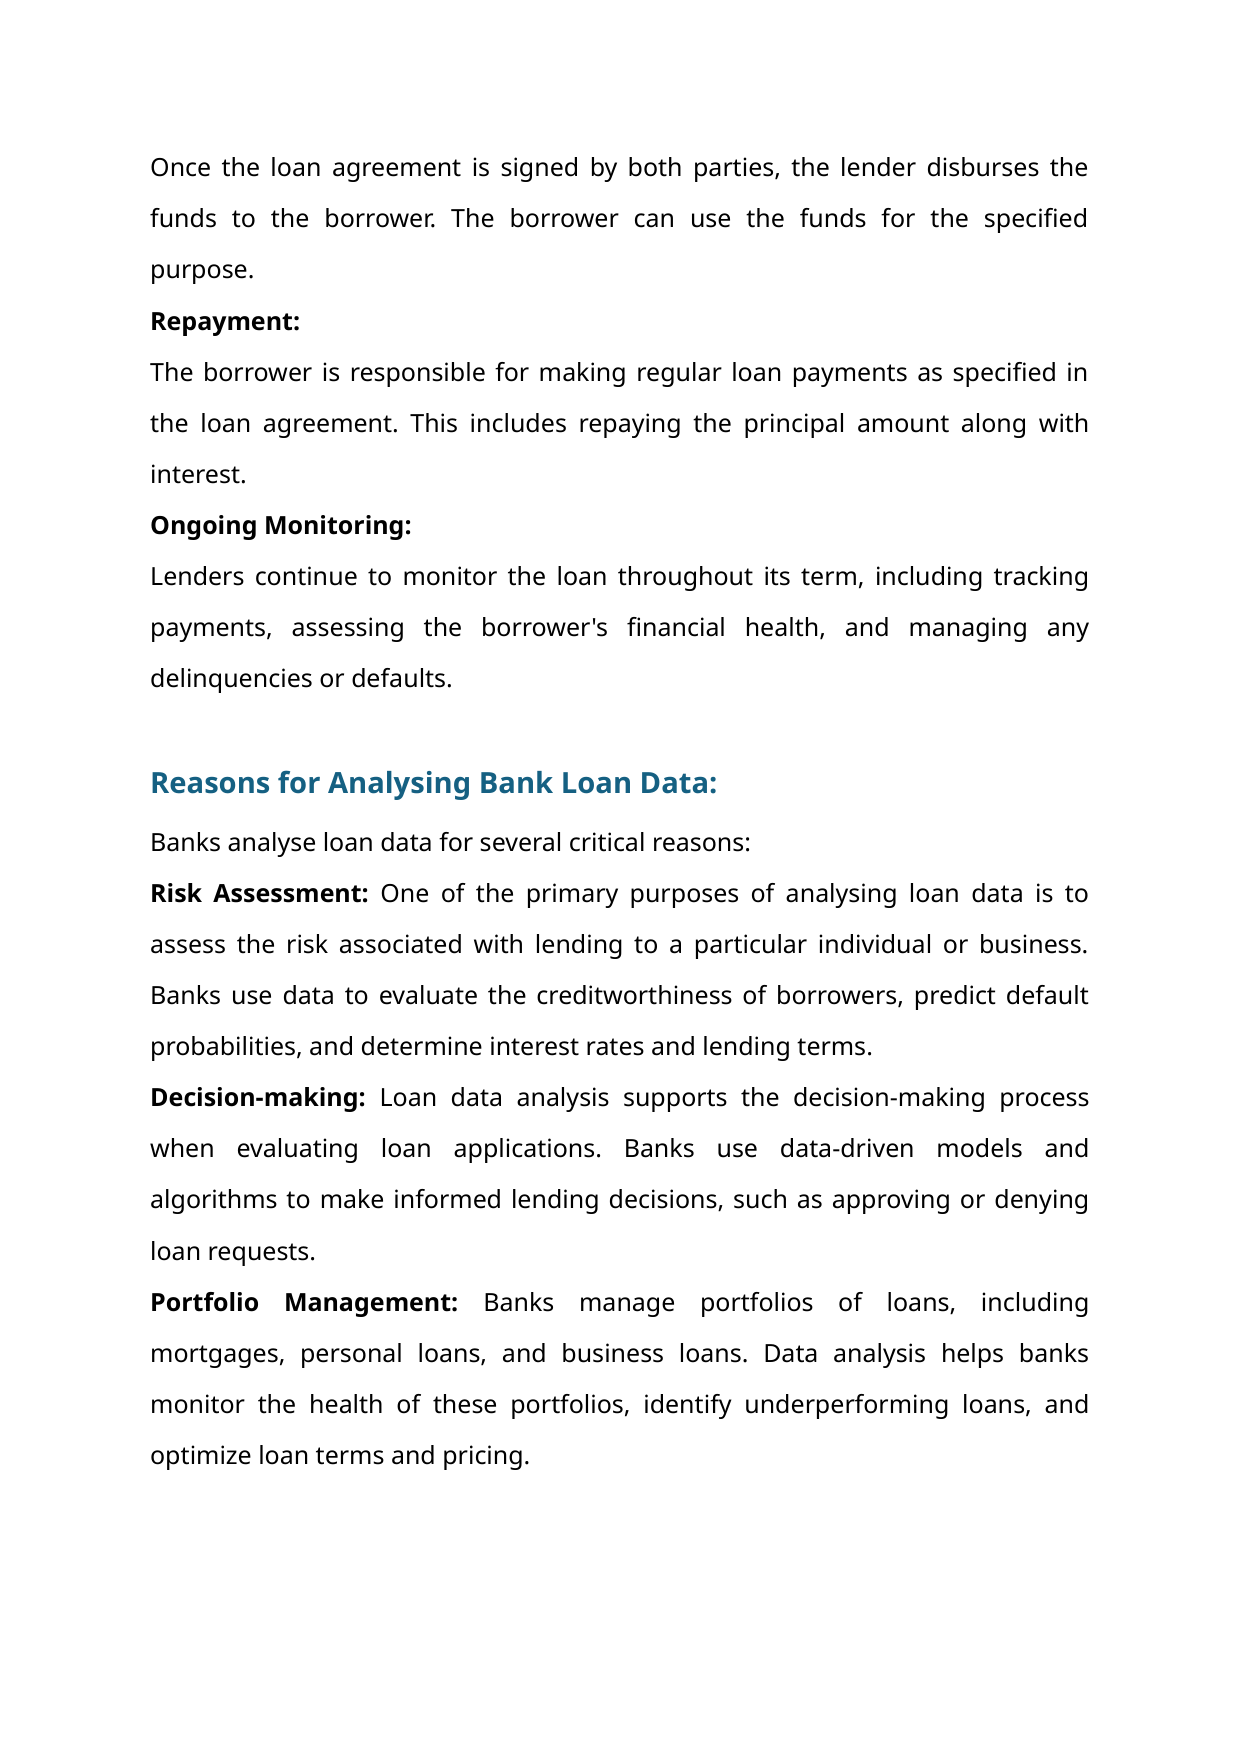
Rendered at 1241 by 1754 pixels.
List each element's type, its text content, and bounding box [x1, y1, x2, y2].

text Reasons for Analysing Bank Loan Data: [150, 762, 1090, 802]
text Repayment: [150, 303, 1090, 337]
text Banks analyse loan data for several critical reasons: [150, 825, 1090, 859]
text The borrower is responsible for making regular loan payments as specified in the loan agreement. This includes repaying the principal amount along with interest. [150, 354, 1090, 490]
text Once the loan agreement is signed by both parties, the lender disburses the funds to the borrower. The borrower can use the funds for the specified purpose. [150, 150, 1090, 286]
text Decision-making: Loan data analysis supports the decision-making process when evaluating loan applications. Banks use data-driven models and algorithms to make informed lending decisions, such as approving or denying loan requests. [150, 1080, 1090, 1267]
text Ongoing Monitoring: [150, 507, 1090, 541]
text Lenders continue to monitor the loan throughout its term, including tracking payments, assessing the borrower's financial health, and managing any delinquencies or defaults. [150, 558, 1090, 694]
text Portfolio Management: Banks manage portfolios of loans, including mortgages, personal loans, and business loans. Data analysis helps banks monitor the health of these portfolios, identify underperforming loans, and optimize loan terms and pricing. [150, 1284, 1090, 1471]
text Risk Assessment: One of the primary purposes of analysing loan data is to assess the risk associated with lending to a particular individual or business. Banks use data to evaluate the creditworthiness of borrowers, predict default probabilities, and determine interest rates and lending terms. [150, 876, 1090, 1063]
